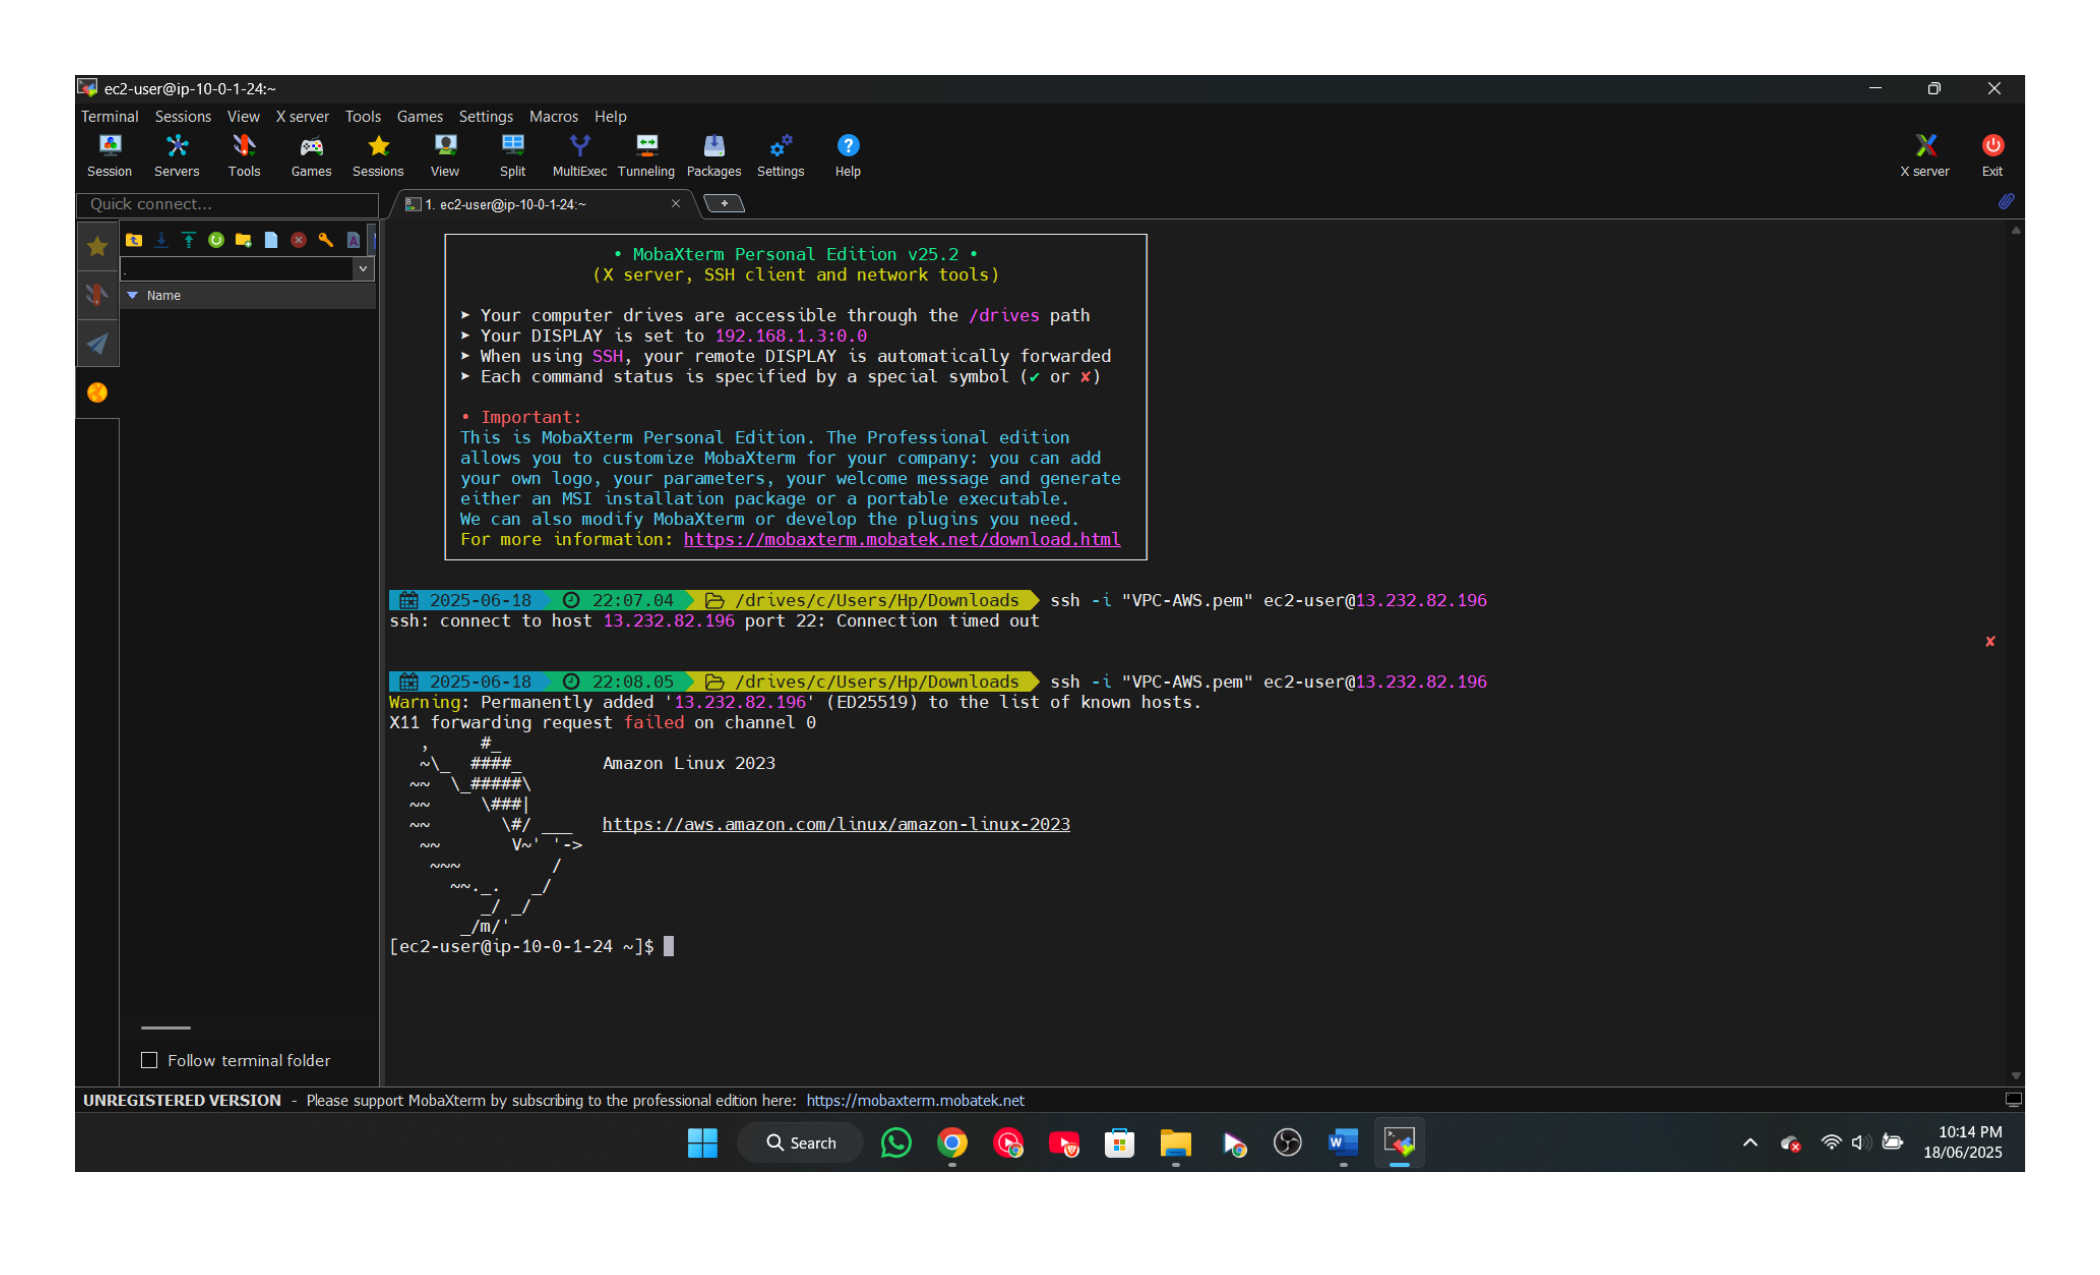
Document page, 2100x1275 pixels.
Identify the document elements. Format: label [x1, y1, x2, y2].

picture [75, 75, 2026, 1172]
